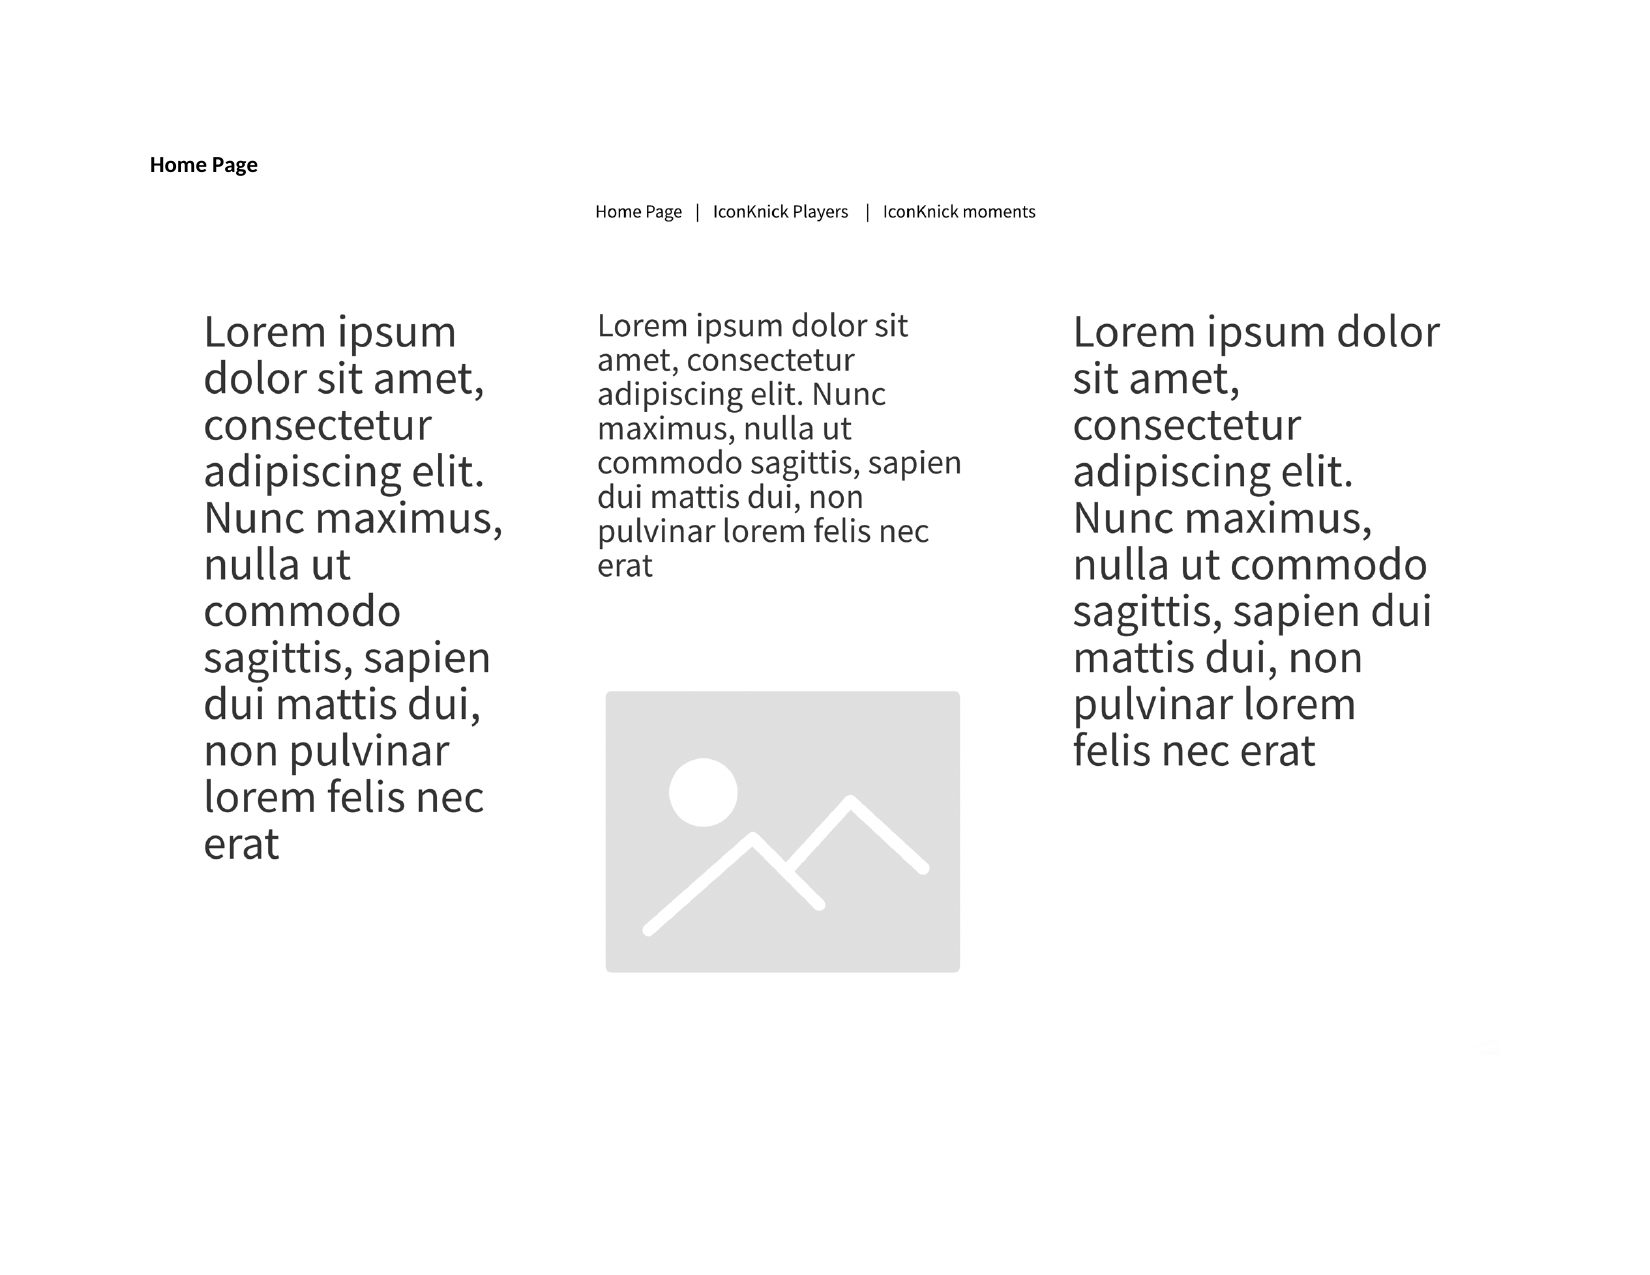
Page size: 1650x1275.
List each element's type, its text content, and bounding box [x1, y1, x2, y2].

text Home Page [150, 150, 1500, 178]
picture [150, 196, 1500, 1055]
